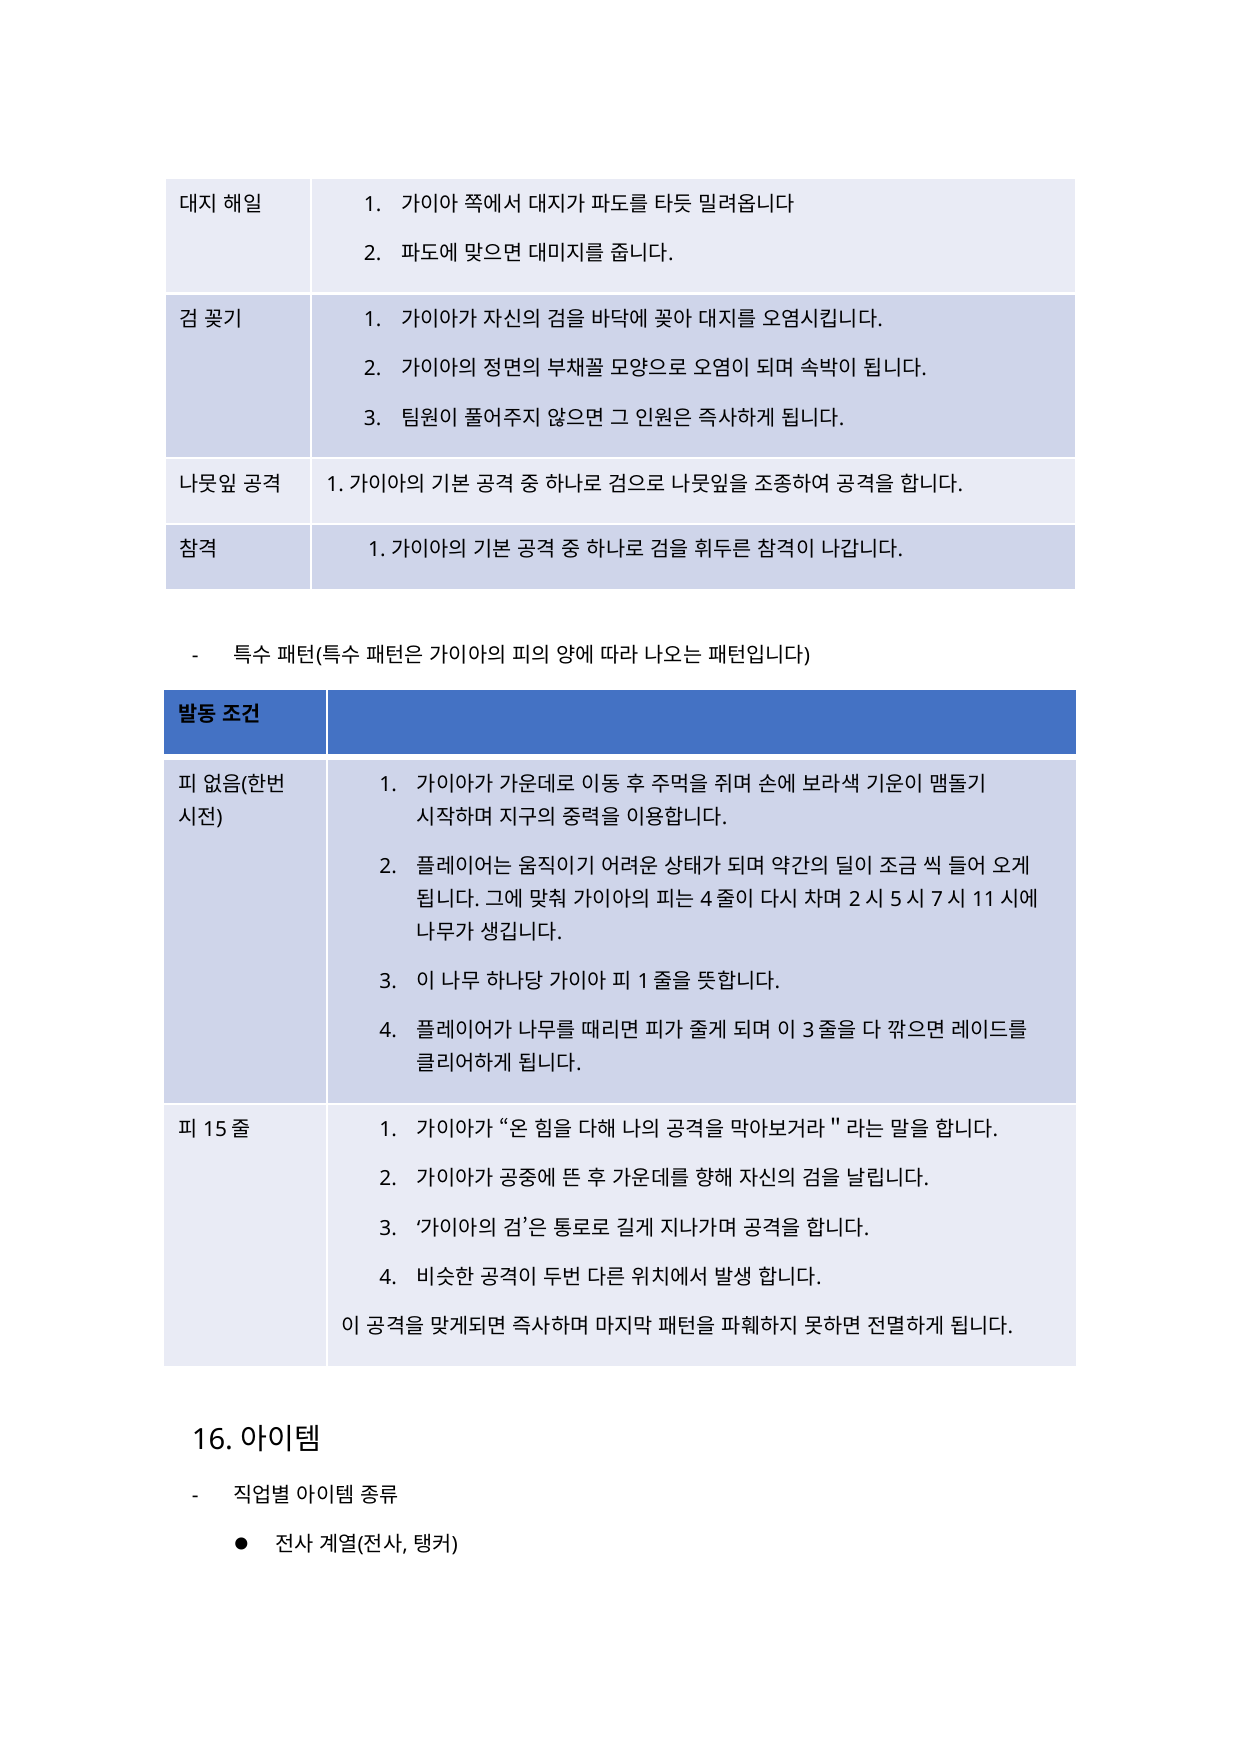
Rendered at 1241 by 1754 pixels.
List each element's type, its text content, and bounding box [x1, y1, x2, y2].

table_cell 피 15줄 [164, 1105, 326, 1366]
table_cell 1. 가이아의 기본 공격 중 하나로 검을 휘두른 참격이 나갑니다. [312, 525, 1075, 589]
table_cell 나뭇잎 공격 [166, 459, 310, 523]
list 직업별 아이템 종류 [192, 1478, 1090, 1508]
table_cell 검 꽂기 [166, 295, 310, 457]
table_cell 참격 [166, 525, 310, 589]
table_header [328, 690, 1076, 754]
table_cell 가이아 쪽에서 대지가 파도를 타듯 밀려옵니다 파도에 맞으면 대미지를 줍니다. [312, 179, 1075, 292]
table_cell 가이아가 자신의 검을 바닥에 꽂아 대지를 오염시킵니다. 가이아의 정면의 부채꼴 모양으로 오염이 되며 속박이 됩니다. 팀원이 풀어주지 않으면 그 인원은 즉사하게 됩니다. [312, 295, 1075, 457]
table_cell 피 없음(한번 시전) [164, 760, 326, 1103]
table_cell 가이아가 “온 힘을 다해 나의 공격을 막아보거라＂라는 말을 합니다. 가이아가 공중에 뜬 후 가운데를 향해 자신의 검을 날립니다. ‘가이아의 검’은 통로로 길게 지나가며 공격을 합니다. 비슷한 공격이 두번 다른 위치에서 발생 합니다. 이 공격을 맞게되면 즉사하며 마지막 패턴을 파훼하지 못하면 전멸하게 됩니다. [328, 1105, 1076, 1366]
table_cell 대지 해일 [166, 179, 310, 292]
subtitle 16. 아이템 [192, 1416, 1090, 1458]
list 특수 패턴(특수 패턴은 가이아의 피의 양에 따라 나오는 패턴입니다) [192, 638, 1090, 669]
table_header 발동 조건 [164, 690, 326, 754]
table_cell 가이아가 가운데로 이동 후 주먹을 쥐며 손에 보라색 기운이 맴돌기 시작하며 지구의 중력을 이용합니다. 플레이어는 움직이기 어려운 상태가 되며 약간의 딜이 조금 씩 들어 오게 됩니다. 그에 맞춰 가이아의 피는 4줄이 다시 차며 2시 5시 7시 11시에 나무가 생깁니다. 이 나무 하나당 가이아 피 1줄을 뜻합니다. 플레이어가 나무를 때리면 피가 줄게 되며 이 3줄을 다 깎으면 레이드를 클리어하게 됩니다. [328, 760, 1076, 1103]
list 전사 계열(전사, 탱커) [233, 1527, 1090, 1558]
table_cell 1. 가이아의 기본 공격 중 하나로 검으로 나뭇잎을 조종하여 공격을 합니다. [312, 459, 1075, 523]
